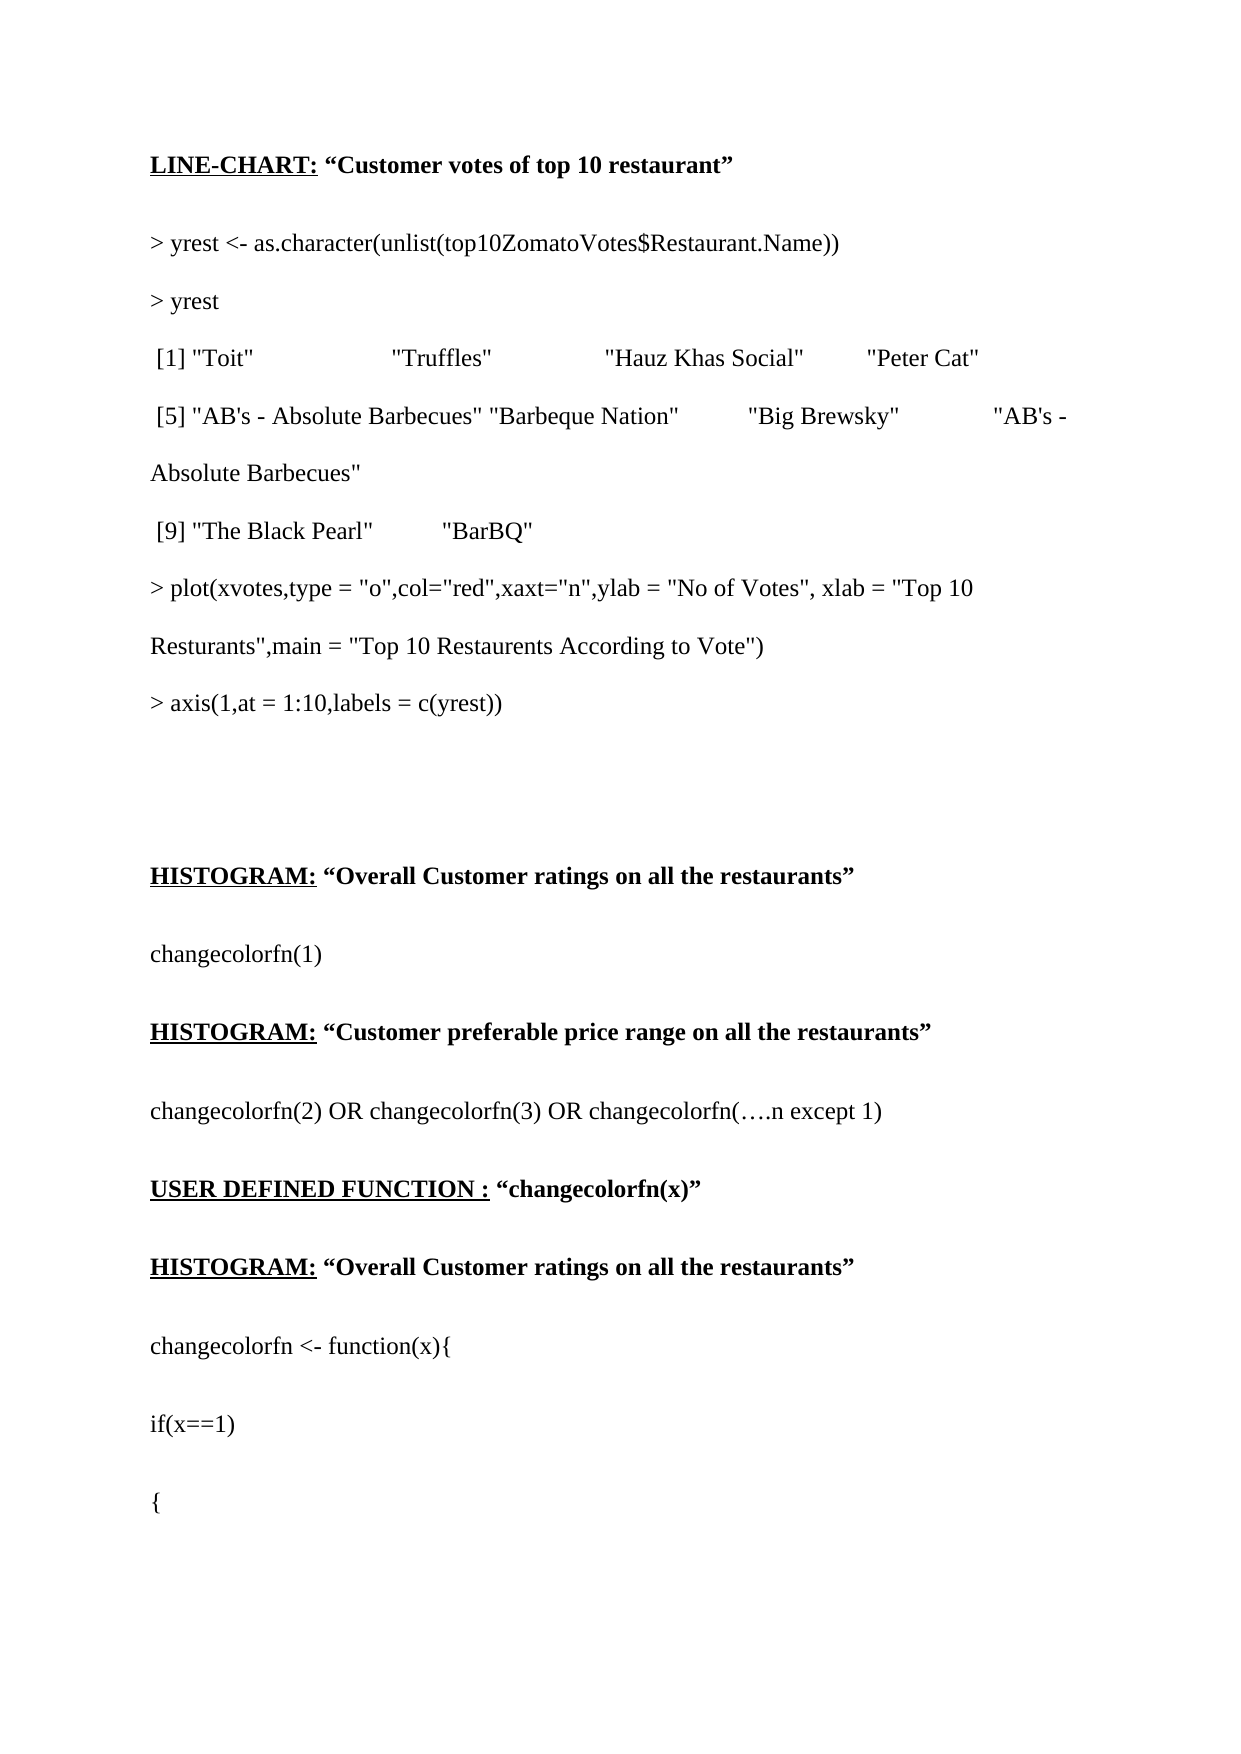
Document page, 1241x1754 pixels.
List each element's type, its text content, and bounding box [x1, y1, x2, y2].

text changecolorfn <- function(x){ [150, 1331, 1090, 1359]
text USER DEFINED FUNCTION : “changecolorfn(x)” [150, 1174, 1090, 1203]
text HISTOGRAM: “Overall Customer ratings on all the restaurants” [150, 1252, 1090, 1281]
text changecolorfn(2) OR changecolorfn(3) OR changecolorfn(….n except 1) [150, 1096, 1090, 1124]
text > plot(xvotes,type = "o",col="red",xaxt="n",ylab = "No of Votes", xlab = "Top 10 Resturants",main = "Top 10 Restaurents According to Vote") [150, 573, 1090, 659]
text > axis(1,at = 1:10,labels = c(yrest)) [150, 688, 1090, 717]
text LINE-CHART: “Customer votes of top 10 restaurant” [150, 150, 1090, 179]
text if(x==1) [150, 1409, 1090, 1438]
text [5] "AB's - Absolute Barbecues" "Barbeque Nation" "Big Brewsky" "AB's - Absolute Barbecues" [150, 401, 1090, 487]
text HISTOGRAM: “Overall Customer ratings on all the restaurants” [150, 861, 1090, 889]
text > yrest <- as.character(unlist(top10ZomatoVotes$Restaurant.Name)) [150, 228, 1090, 257]
text HISTOGRAM: “Customer preferable price range on all the restaurants” [150, 1017, 1090, 1046]
text changecolorfn(1) [150, 939, 1090, 968]
text { [150, 1487, 1090, 1516]
text [1] "Toit" "Truffles" "Hauz Khas Social" "Peter Cat" [150, 343, 1090, 372]
text [9] "The Black Pearl" "BarBQ" [150, 516, 1090, 544]
text > yrest [150, 286, 1090, 314]
